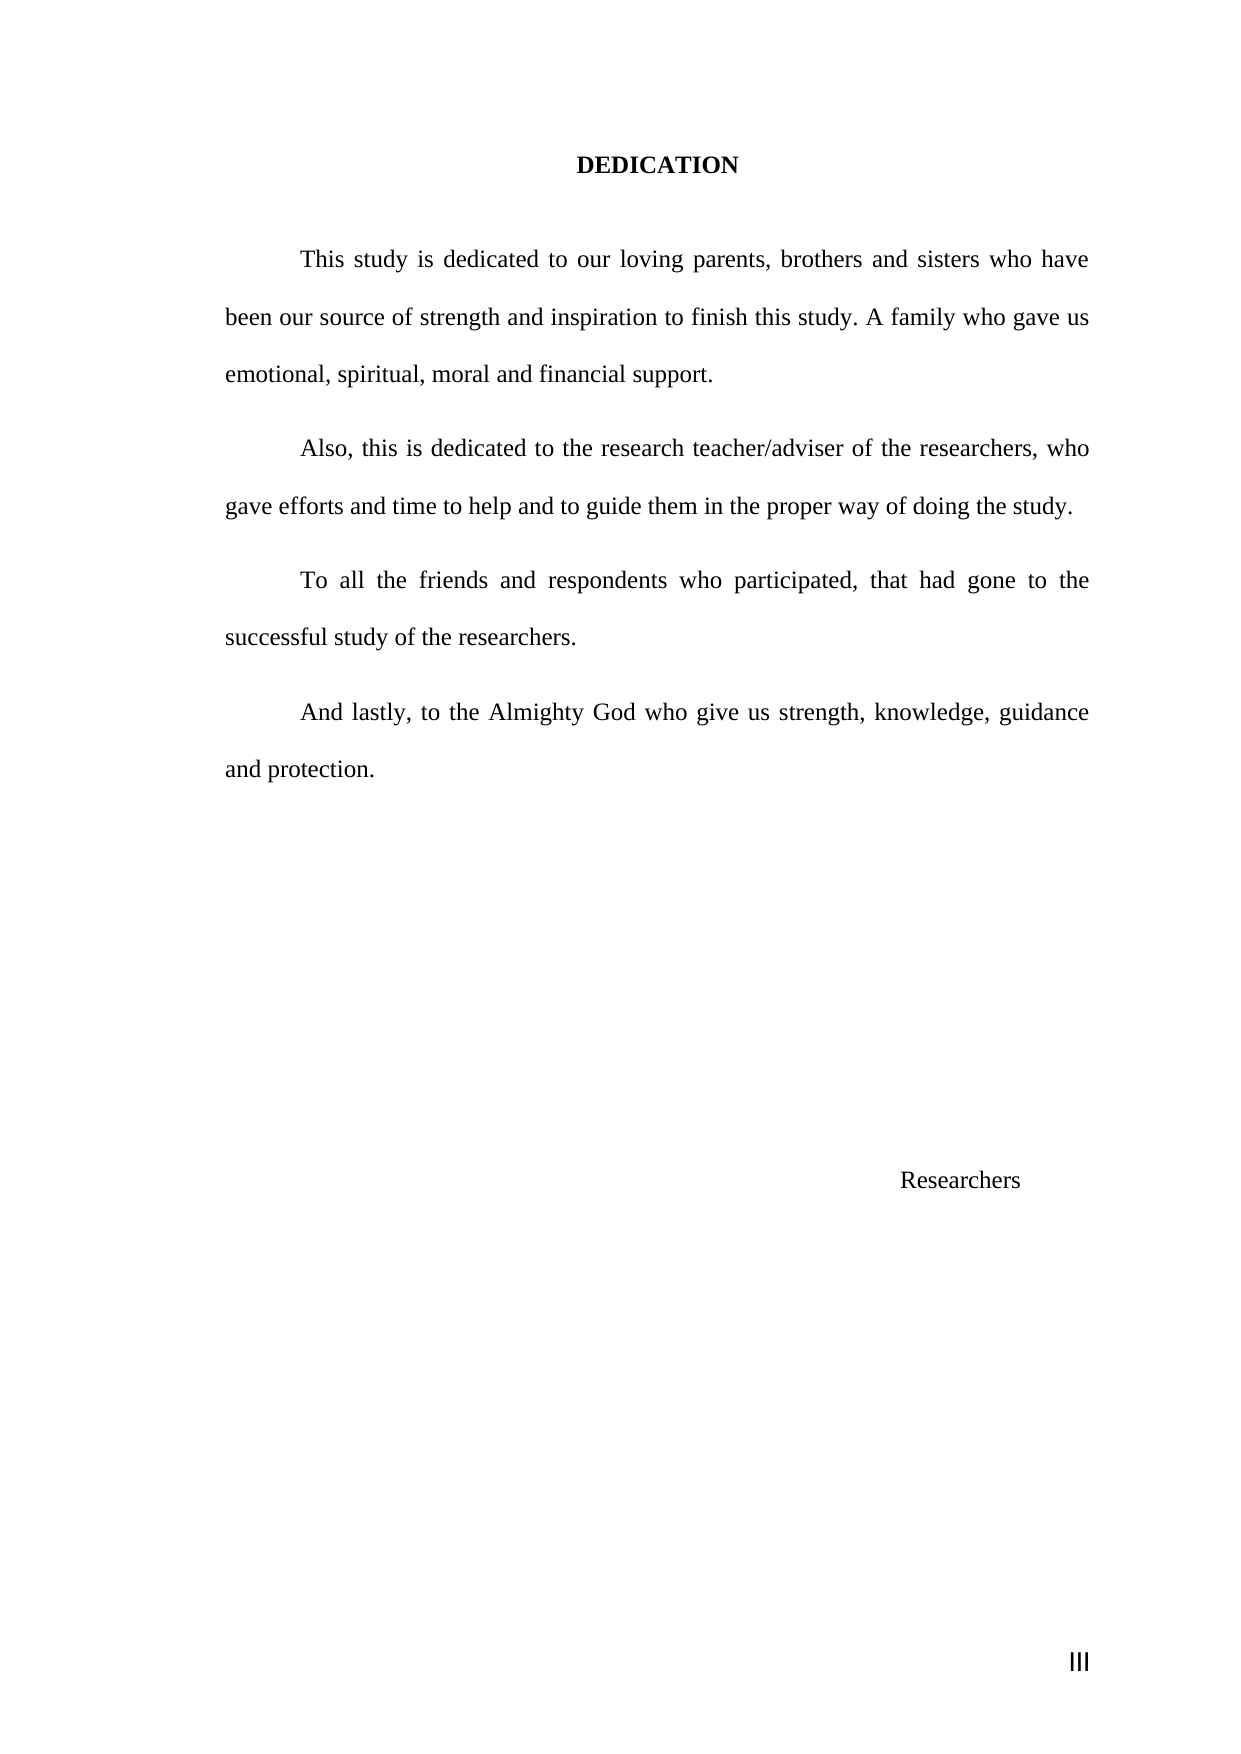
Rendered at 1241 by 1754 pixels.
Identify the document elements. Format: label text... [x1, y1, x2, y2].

text Also, this is dedicated to the research teacher/adviser of the researchers, who gave efforts and time to help and to guide them in the proper way of doing the study. [225, 433, 1090, 519]
text To all the friends and respondents who participated, that had gone to the successful study of the researchers. [225, 565, 1090, 651]
text And lastly, to the Almighty God who give us strength, knowledge, guidance and protection. [225, 697, 1090, 783]
text Researchers [900, 1165, 1090, 1194]
text DEDICATION [225, 150, 1090, 179]
text This study is dedicated to our loving parents, brothers and sisters who have been our source of strength and inspiration to finish this study. A family who gave us emotional, spiritual, moral and financial support. [225, 244, 1090, 388]
